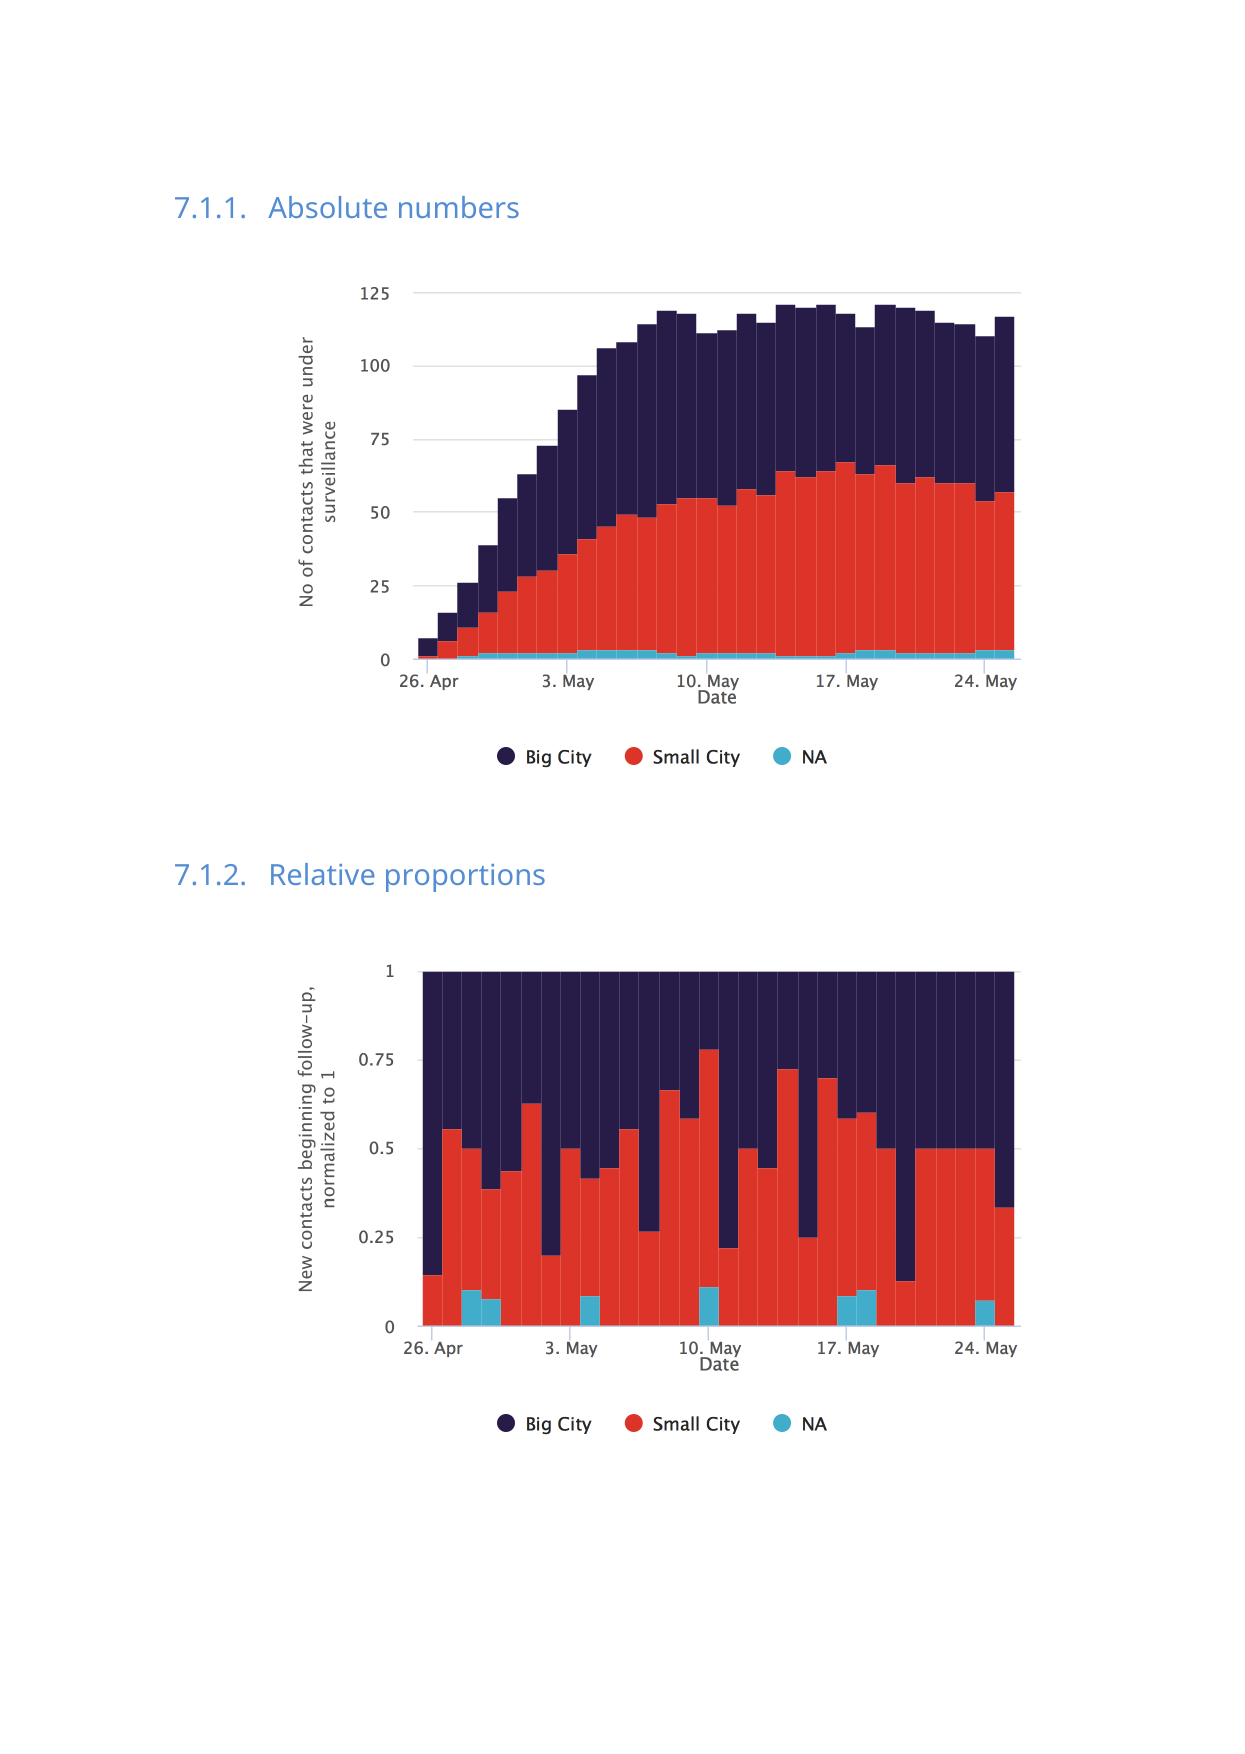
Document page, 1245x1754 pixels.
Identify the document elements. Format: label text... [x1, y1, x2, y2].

picture [285, 900, 1035, 1501]
subtitle Relative proportions [174, 854, 1170, 894]
subtitle Absolute numbers [174, 187, 1170, 227]
picture [285, 233, 1035, 834]
